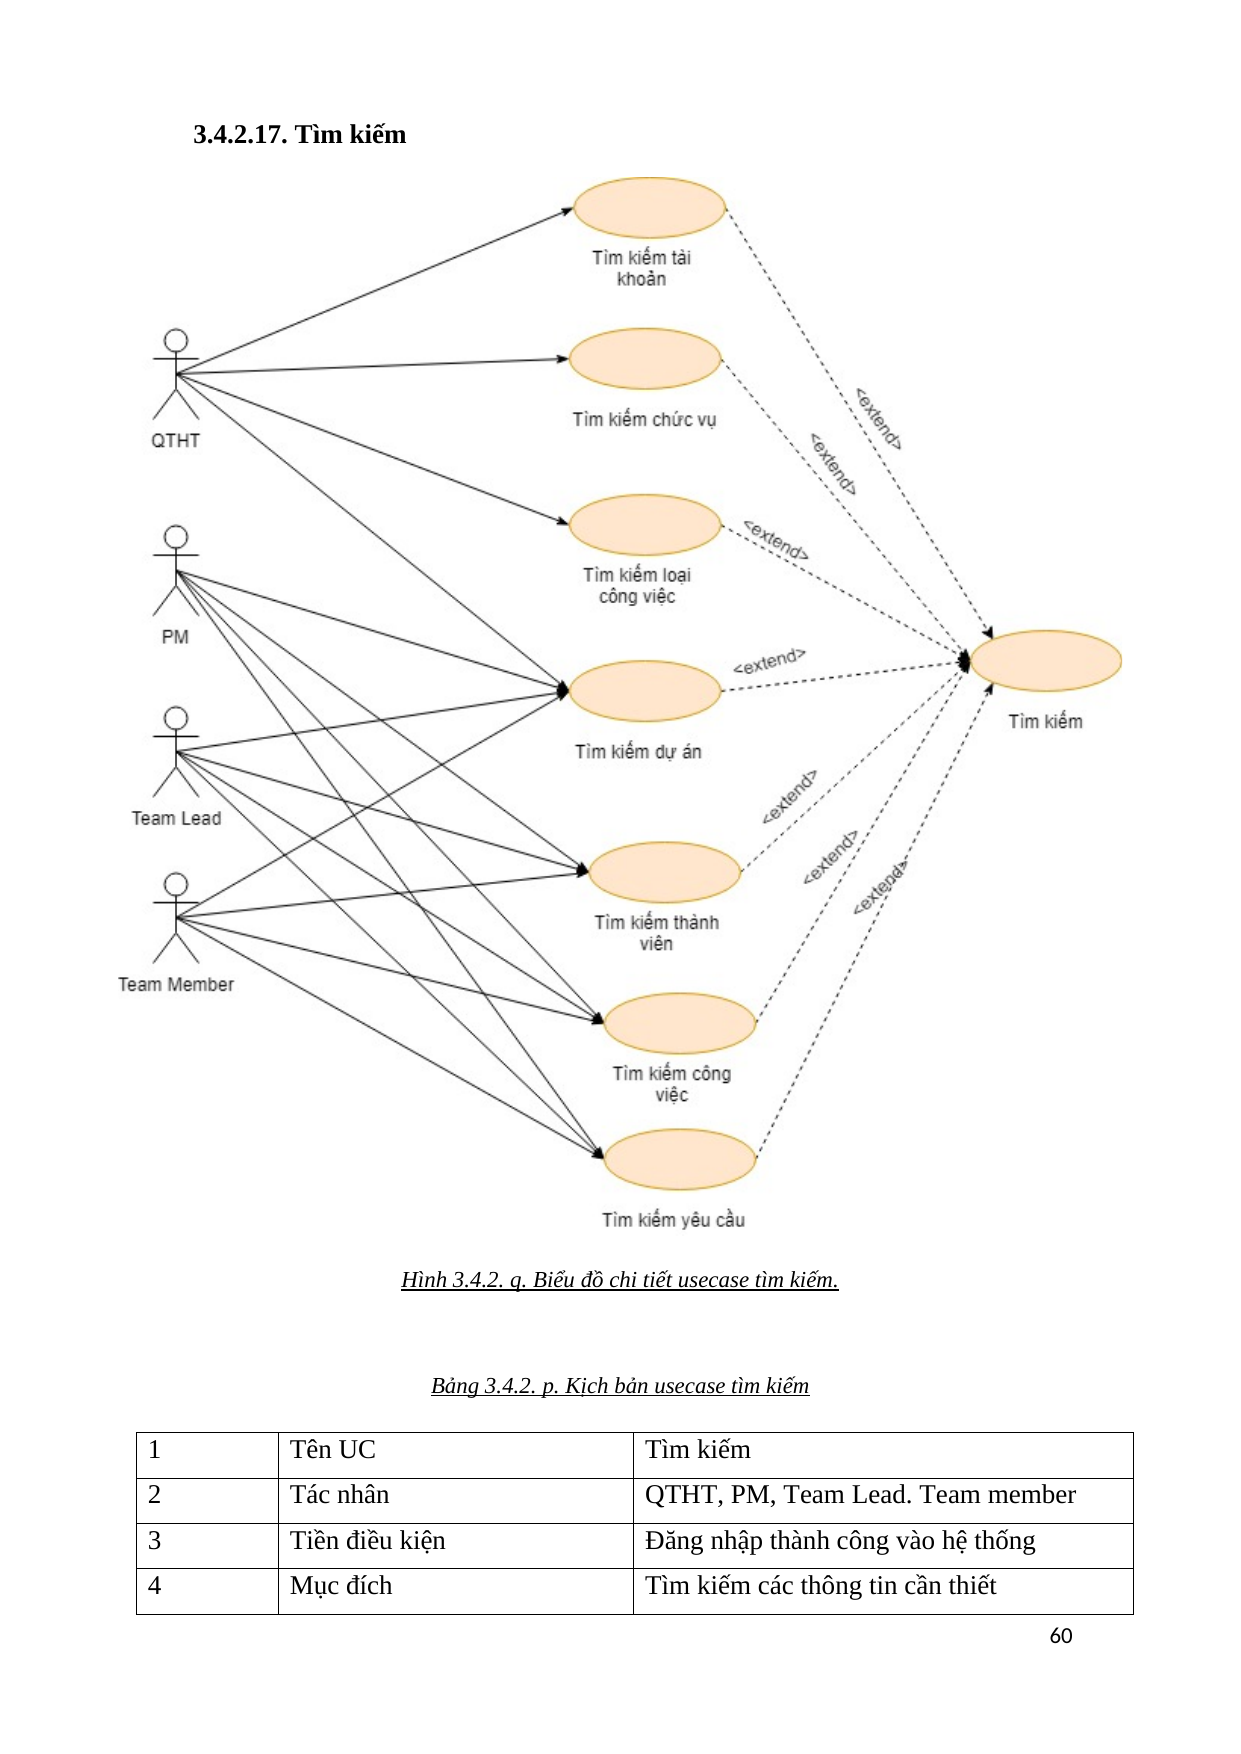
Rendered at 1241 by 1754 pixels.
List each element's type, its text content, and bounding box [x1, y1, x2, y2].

table_cell QTHT, PM, Team Lead. Team member [634, 1479, 1133, 1523]
text Bảng 3.4.2. p. Kịch bản usecase tìm kiếm [118, 1372, 1122, 1398]
picture [118, 177, 1123, 1236]
table_cell Tìm kiếm các thông tin cần thiết [634, 1569, 1133, 1613]
table_cell Đăng nhập thành công vào hệ thống [634, 1524, 1133, 1568]
table_cell 3 [137, 1524, 278, 1568]
table_cell Tác nhân [279, 1479, 633, 1523]
table_header Tìm kiếm [634, 1433, 1133, 1478]
table_cell 4 [137, 1569, 278, 1613]
table_cell 2 [137, 1479, 278, 1523]
subtitle 3.4.2.17. Tìm kiếm [118, 118, 1122, 149]
table_header 1 [137, 1433, 278, 1478]
text Hình 3.4.2. q. Biểu đồ chi tiết usecase tìm kiếm. [118, 1267, 1122, 1293]
table_cell Mục đích [279, 1569, 633, 1613]
table_header Tên UC [279, 1433, 633, 1478]
table_cell Tiền điều kiện [279, 1524, 633, 1568]
